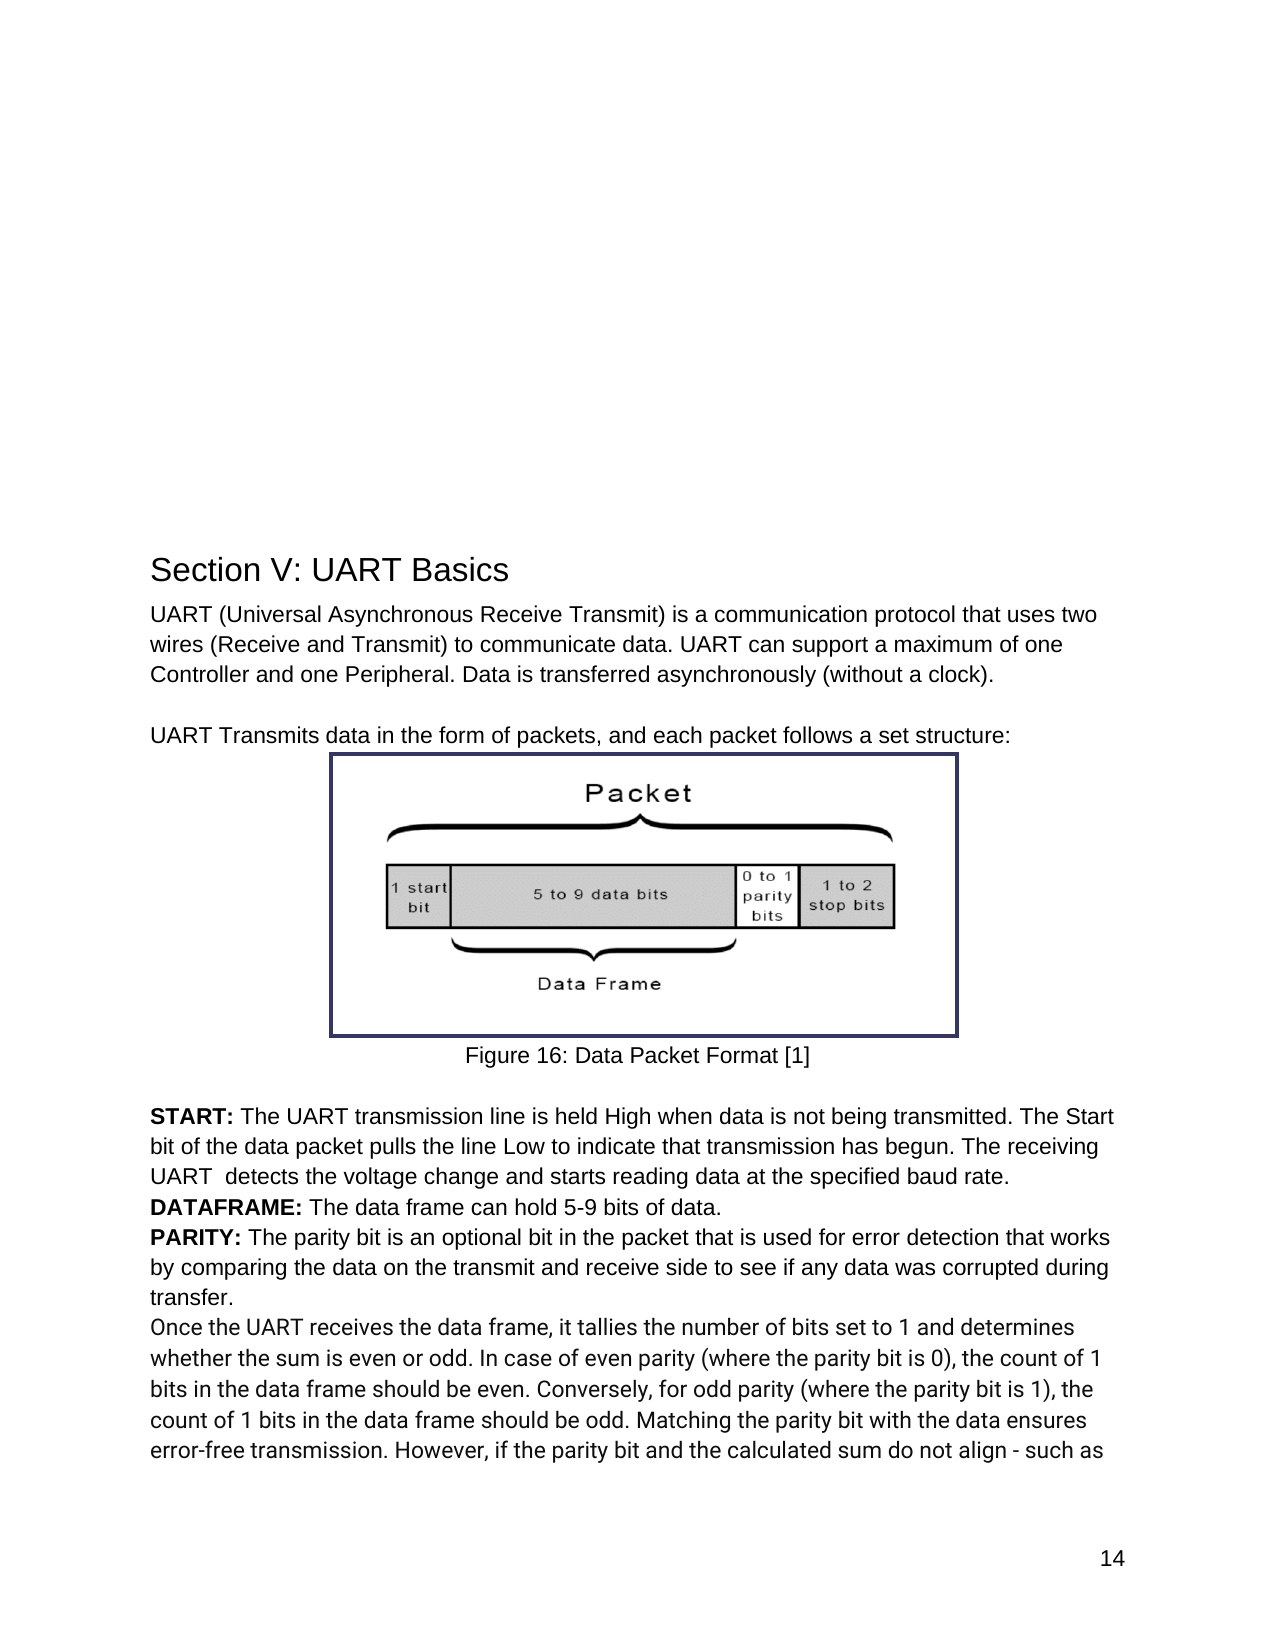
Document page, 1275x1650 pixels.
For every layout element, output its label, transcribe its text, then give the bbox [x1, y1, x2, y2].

text UART (Universal Asynchronous Receive Transmit) is a communication protocol that uses two wires (Receive and Transmit) to communicate data. UART can support a maximum of one Controller and one Peripheral. Data is transferred asynchronously (without a clock). [150, 601, 1125, 688]
text START: The UART transmission line is held High when data is not being transmitted. The Start bit of the data packet pulls the line Low to indicate that transmission has begun. The receiving UART detects the voltage change and starts reading data at the specified baud rate. [150, 1103, 1125, 1189]
text UART Transmits data in the form of packets, and each packet follows a set structure: [150, 722, 1125, 748]
text Figure 16: Data Packet Format [1] [150, 1042, 1125, 1069]
text PARITY: The parity bit is an optional bit in the packet that is used for error detection that works by comparing the data on the transmit and receive side to see if any data was corrupted during transfer. [150, 1224, 1125, 1310]
text DATAFRAME: The data frame can hold 5-9 bits of data. [150, 1193, 1125, 1220]
picture [333, 756, 955, 1034]
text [150, 1314, 1125, 1464]
subtitle Section V: UART Basics [150, 550, 1125, 588]
